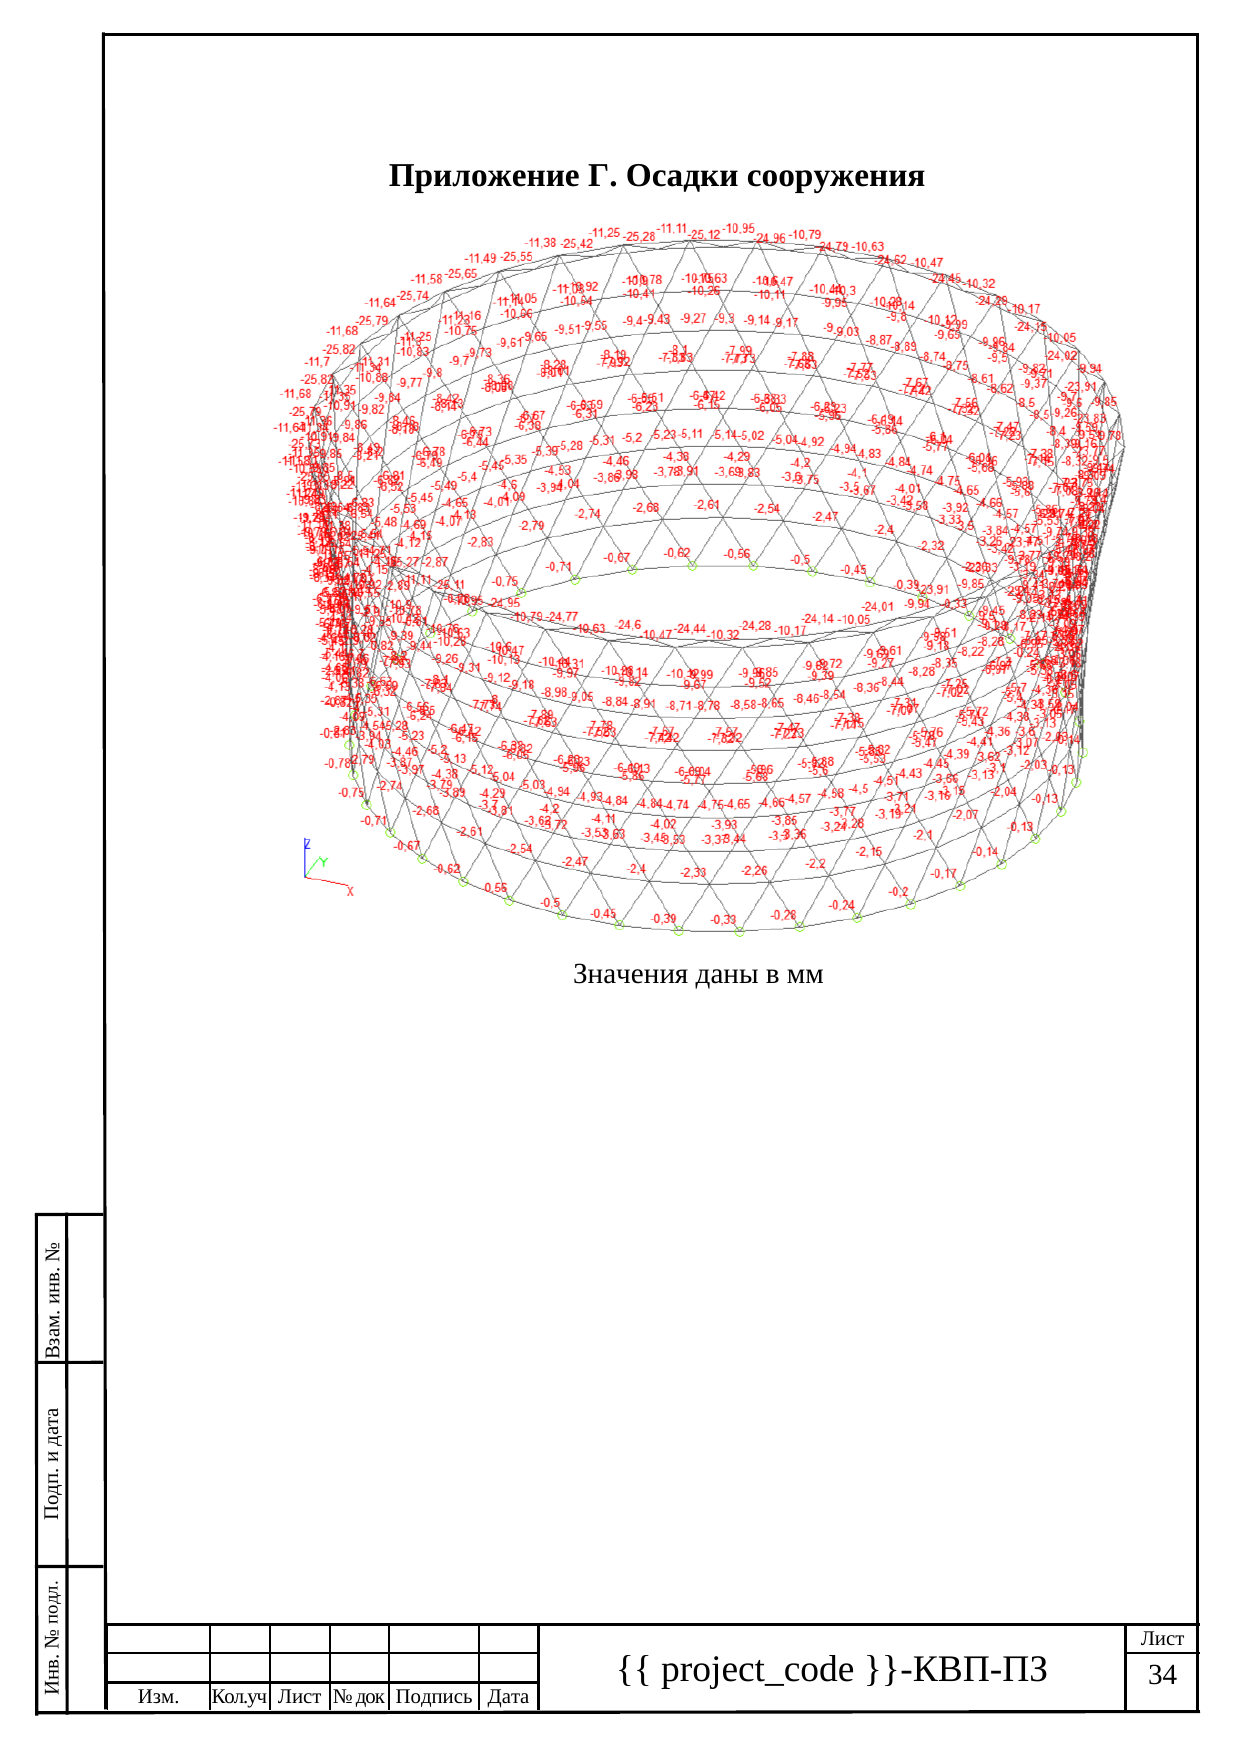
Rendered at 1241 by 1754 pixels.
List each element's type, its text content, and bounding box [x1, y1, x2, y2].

text Значения даны в мм [148, 956, 1166, 990]
text Приложение Г. Осадки сооружения [148, 98, 1166, 194]
picture [269, 213, 1128, 940]
